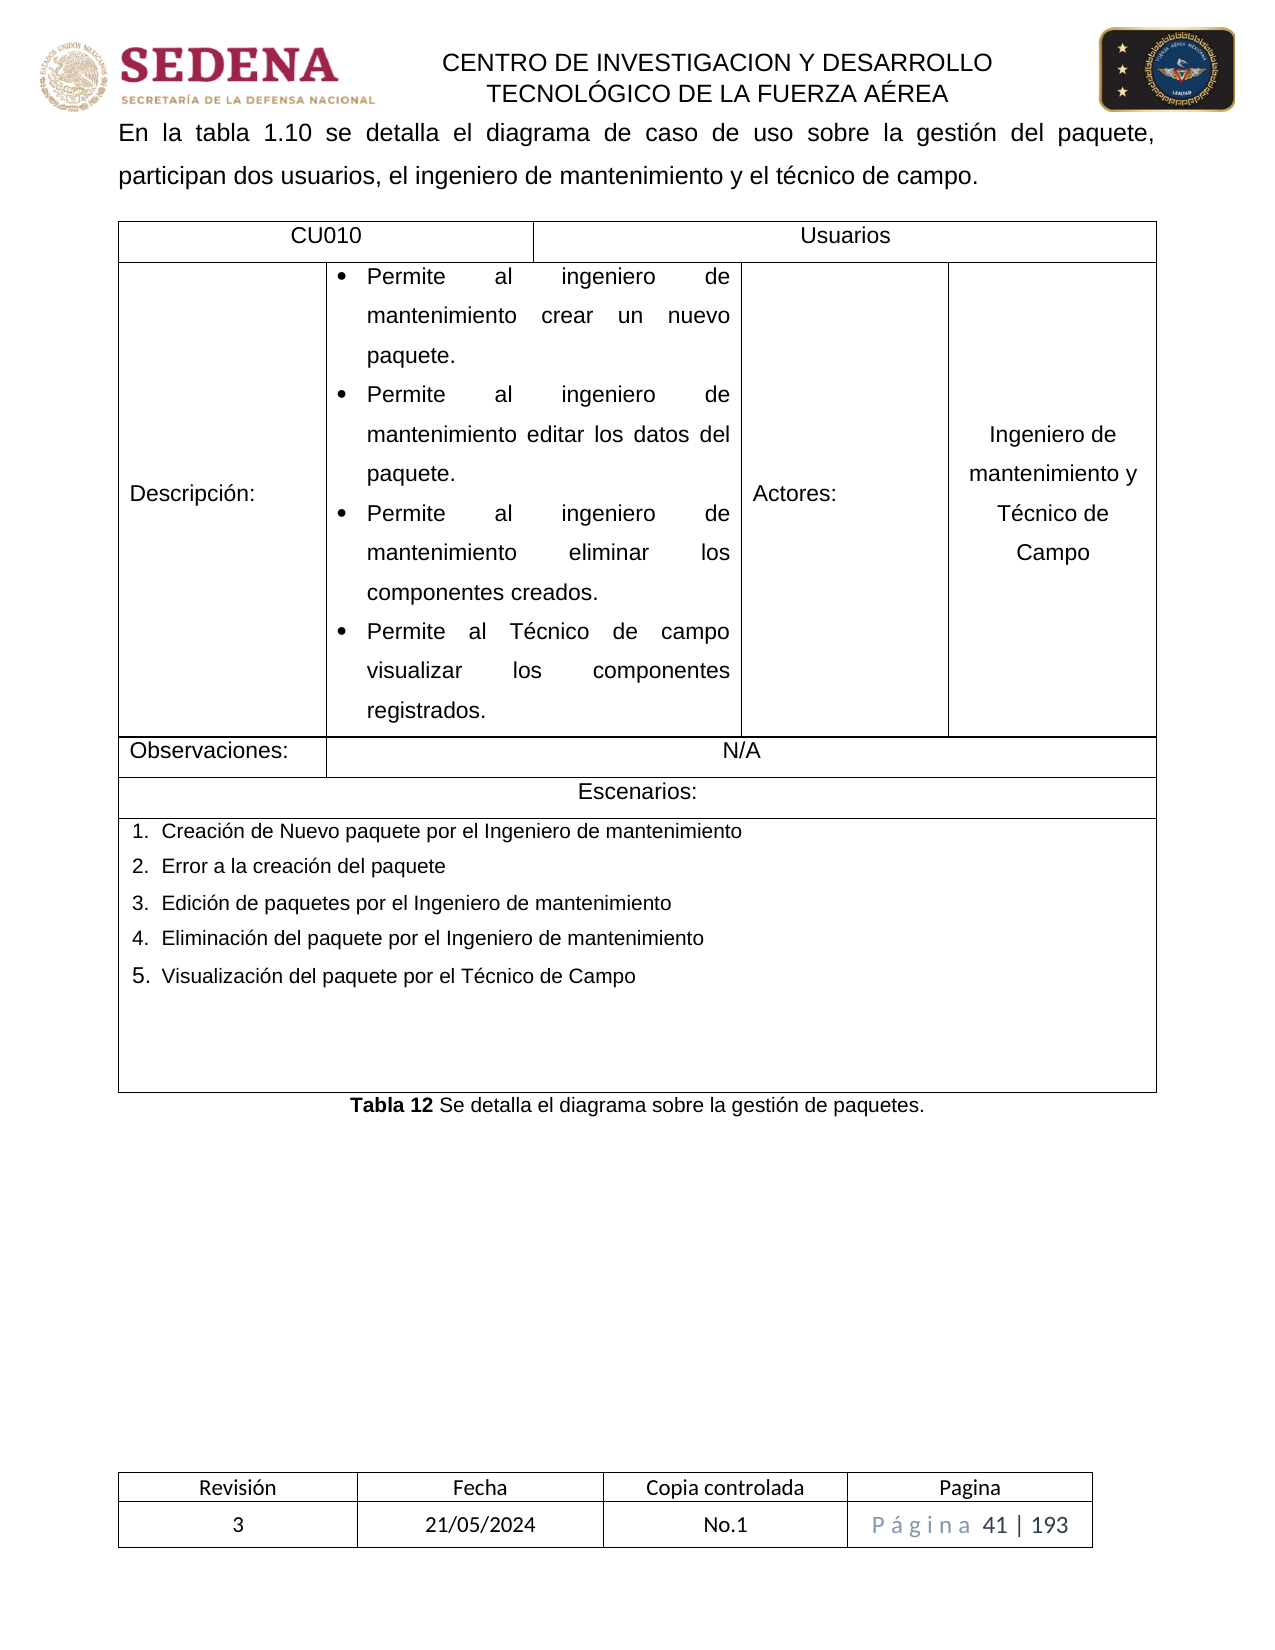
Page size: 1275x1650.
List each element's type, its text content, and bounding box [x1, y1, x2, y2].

table_cell Creación de Nuevo paquete por el Ingeniero de mantenimiento Error a la creación del paquete Edición de paquetes por el Ingeniero de mantenimiento Eliminación del paquete por el Ingeniero de mantenimiento Visualización del paquete por el Técnico de Campo [119, 819, 1156, 1092]
table_cell Descripción: [119, 263, 326, 736]
text Tabla 12 Se detalla el diagrama sobre la gestión de paquetes. [118, 1093, 1157, 1117]
picture [39, 27, 1236, 112]
table_cell Observaciones: [119, 738, 326, 777]
table_cell N/A [327, 738, 1156, 777]
text En la tabla 1.10 se detalla el diagrama de caso de uso sobre la gestión del paquete, participan dos usuarios, el ingeniero de mantenimiento y el técnico de campo. [118, 118, 1157, 190]
table_cell Ingeniero de mantenimiento y Técnico de Campo [949, 263, 1156, 736]
table_cell Escenarios: [119, 778, 1156, 817]
table_header Usuarios [534, 222, 1156, 262]
table_header CU010 [119, 222, 533, 262]
table_cell Permite al ingeniero de mantenimiento crear un nuevo paquete. Permite al ingeniero de mantenimiento editar los datos del paquete. Permite al ingeniero de mantenimiento eliminar los componentes creados. Permite al Técnico de campo visualizar los componentes registrados. [327, 263, 741, 736]
table_cell Actores: [742, 263, 948, 736]
